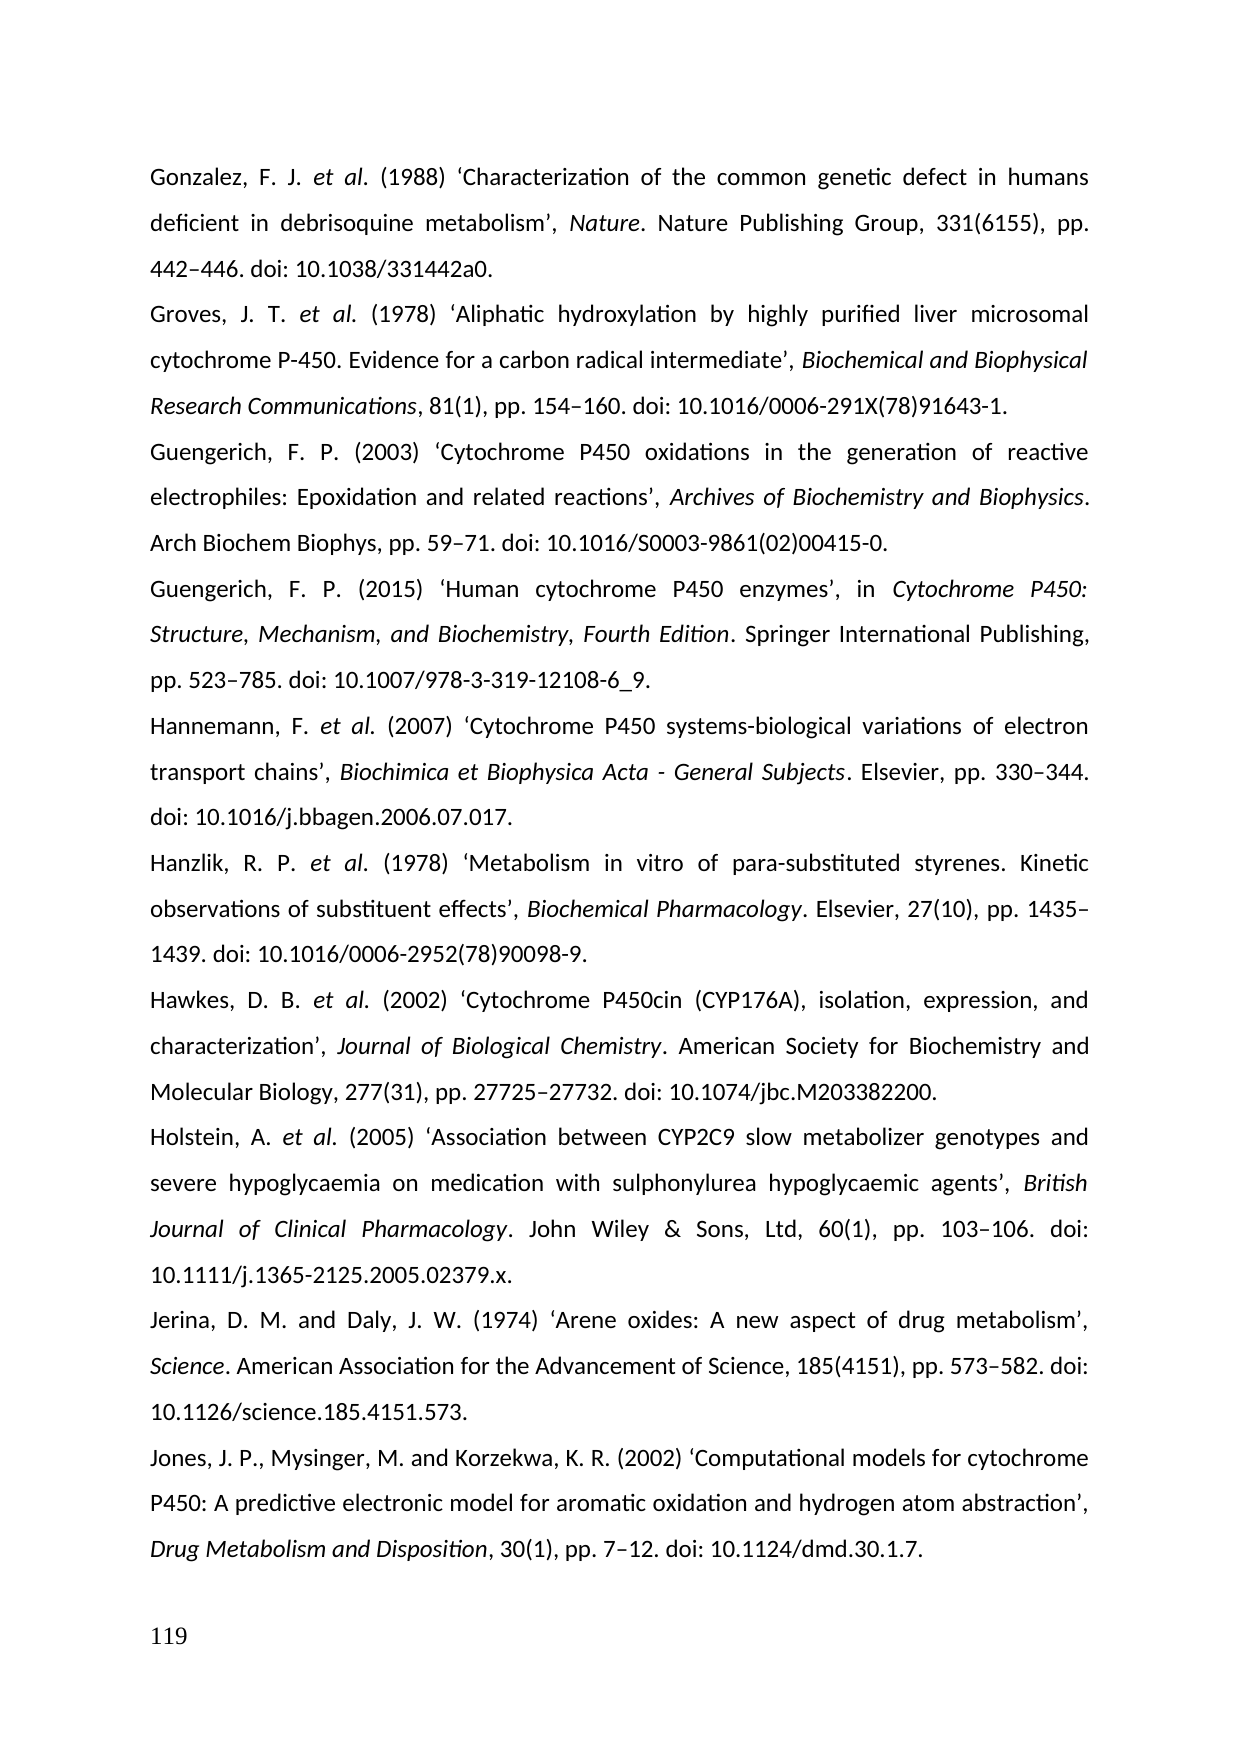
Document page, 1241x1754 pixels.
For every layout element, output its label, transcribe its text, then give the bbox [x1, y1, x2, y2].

text Gonzalez, F. J. et al. (1988) ‘Characterization of the common genetic defect in humans deficient in debrisoquine metabolism’, Nature. Nature Publishing Group, 331(6155), pp. 442–446. doi: 10.1038/331442a0. [150, 161, 1090, 283]
text Hawkes, D. B. et al. (2002) ‘Cytochrome P450cin (CYP176A), isolation, expression, and characterization’, Journal of Biological Chemistry. American Society for Biochemistry and Molecular Biology, 277(31), pp. 27725–27732. doi: 10.1074/jbc.M203382200. [150, 984, 1090, 1106]
text Jerina, D. M. and Daly, J. W. (1974) ‘Arene oxides: A new aspect of drug metabolism’, Science. American Association for the Advancement of Science, 185(4151), pp. 573–582. doi: 10.1126/science.185.4151.573. [150, 1304, 1090, 1426]
text Guengerich, F. P. (2003) ‘Cytochrome P450 oxidations in the generation of reactive electrophiles: Epoxidation and related reactions’, Archives of Biochemistry and Biophysics. Arch Biochem Biophys, pp. 59–71. doi: 10.1016/S0003-9861(02)00415-0. [150, 436, 1090, 558]
text Holstein, A. et al. (2005) ‘Association between CYP2C9 slow metabolizer genotypes and severe hypoglycaemia on medication with sulphonylurea hypoglycaemic agents’, British Journal of Clinical Pharmacology. John Wiley & Sons, Ltd, 60(1), pp. 103–106. doi: 10.1111/j.1365-2125.2005.02379.x. [150, 1122, 1090, 1289]
text Guengerich, F. P. (2015) ‘Human cytochrome P450 enzymes’, in Cytochrome P450: Structure, Mechanism, and Biochemistry, Fourth Edition. Springer International Publishing, pp. 523–785. doi: 10.1007/978-3-319-12108-6_9. [150, 573, 1090, 695]
text Hannemann, F. et al. (2007) ‘Cytochrome P450 systems-biological variations of electron transport chains’, Biochimica et Biophysica Acta - General Subjects. Elsevier, pp. 330–344. doi: 10.1016/j.bbagen.2006.07.017. [150, 710, 1090, 832]
text Groves, J. T. et al. (1978) ‘Aliphatic hydroxylation by highly purified liver microsomal cytochrome P-450. Evidence for a carbon radical intermediate’, Biochemical and Biophysical Research Communications, 81(1), pp. 154–160. doi: 10.1016/0006-291X(78)91643-1. [150, 298, 1090, 420]
text Hanzlik, R. P. et al. (1978) ‘Metabolism in vitro of para-substituted styrenes. Kinetic observations of substituent effects’, Biochemical Pharmacology. Elsevier, 27(10), pp. 1435–1439. doi: 10.1016/0006-2952(78)90098-9. [150, 847, 1090, 969]
text Jones, J. P., Mysinger, M. and Korzekwa, K. R. (2002) ‘Computational models for cytochrome P450: A predictive electronic model for aromatic oxidation and hydrogen atom abstraction’, Drug Metabolism and Disposition, 30(1), pp. 7–12. doi: 10.1124/dmd.30.1.7. [150, 1442, 1090, 1564]
